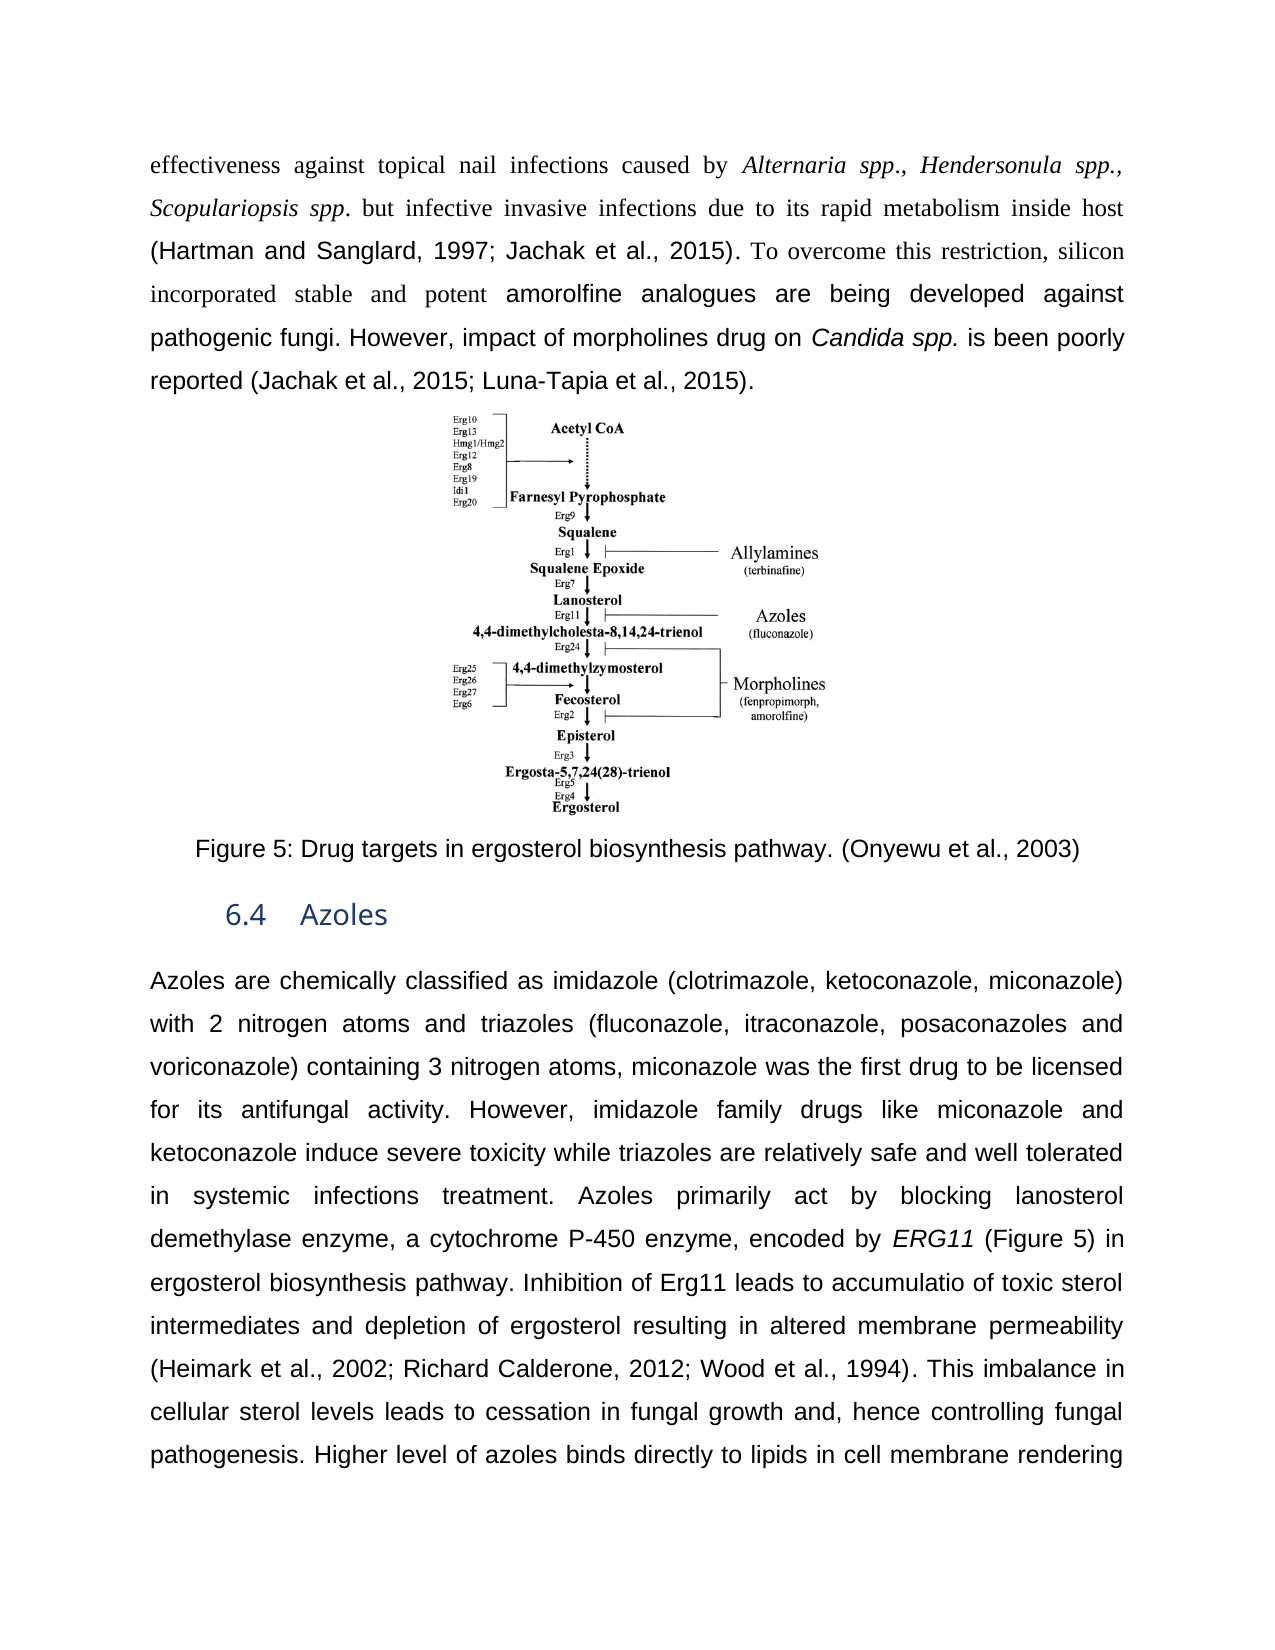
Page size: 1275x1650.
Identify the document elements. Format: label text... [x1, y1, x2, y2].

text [150, 966, 1125, 1469]
list Azoles [225, 894, 1125, 933]
picture [446, 408, 829, 820]
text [150, 150, 1125, 394]
text Figure 5: Drug targets in ergosterol biosynthesis pathway. (Onyewu et al., 2003) [150, 834, 1125, 863]
